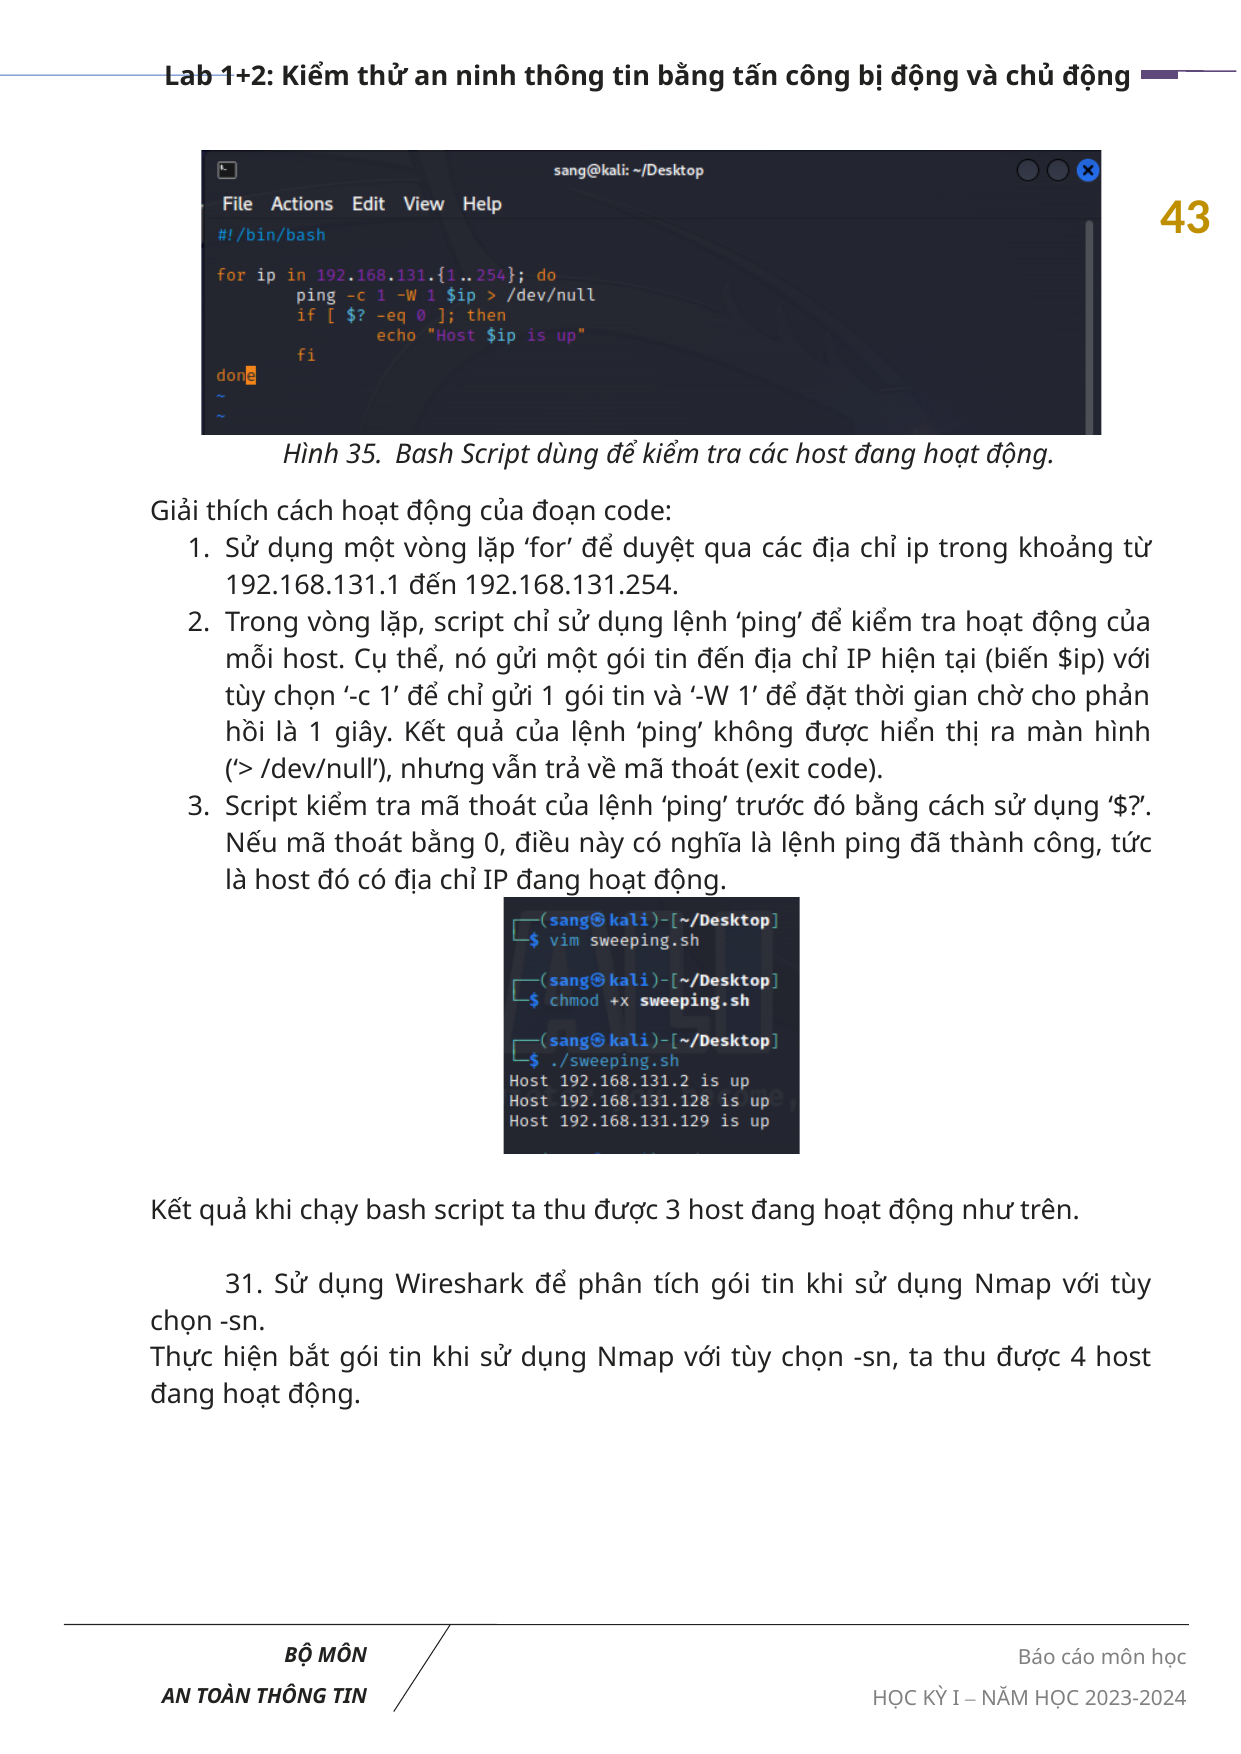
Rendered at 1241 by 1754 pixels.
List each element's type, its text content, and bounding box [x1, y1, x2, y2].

text Thực hiện bắt gói tin khi sử dụng Nmap với tùy chọn -sn, ta thu được 4 host đang hoạt động. [150, 1338, 1153, 1412]
picture [201, 150, 1102, 435]
text Bash Script dùng để kiểm tra các host đang hoạt động. [187, 435, 1153, 472]
text 31. Sử dụng Wireshark để phân tích gói tin khi sử dụng Nmap với tùy chọn -sn. [150, 1264, 1153, 1338]
text Giải thích cách hoạt động của đoạn code: [150, 492, 1153, 528]
list Sử dụng một vòng lặp ‘for’ để duyệt qua các địa chỉ ip trong khoảng từ 192.168.131.1 đến 192.168.131.254. [187, 528, 1153, 602]
list Script kiểm tra mã thoát của lệnh ‘ping’ trước đó bằng cách sử dụng ‘$?’. Nếu mã thoát bằng 0, điều này có nghĩa là lệnh ping đã thành công, tức là host đó có địa chỉ IP đang hoạt động. [187, 787, 1153, 897]
picture [503, 897, 800, 1154]
text Kết quả khi chạy bash script ta thu được 3 host đang hoạt động như trên. [150, 1190, 1153, 1227]
list Trong vòng lặp, script chỉ sử dụng lệnh ‘ping’ để kiểm tra hoạt động của mỗi host. Cụ thể, nó gửi một gói tin đến địa chỉ IP hiện tại (biến $ip) với tùy chọn ‘-c 1’ để chỉ gửi 1 gói tin và ‘-W 1’ để đặt thời gian chờ cho phản hồi là 1 giây. Kết quả của lệnh ‘ping’ không được hiển thị ra màn hình (‘> /dev/null’), nhưng vẫn trả về mã thoát (exit code). [187, 602, 1153, 787]
